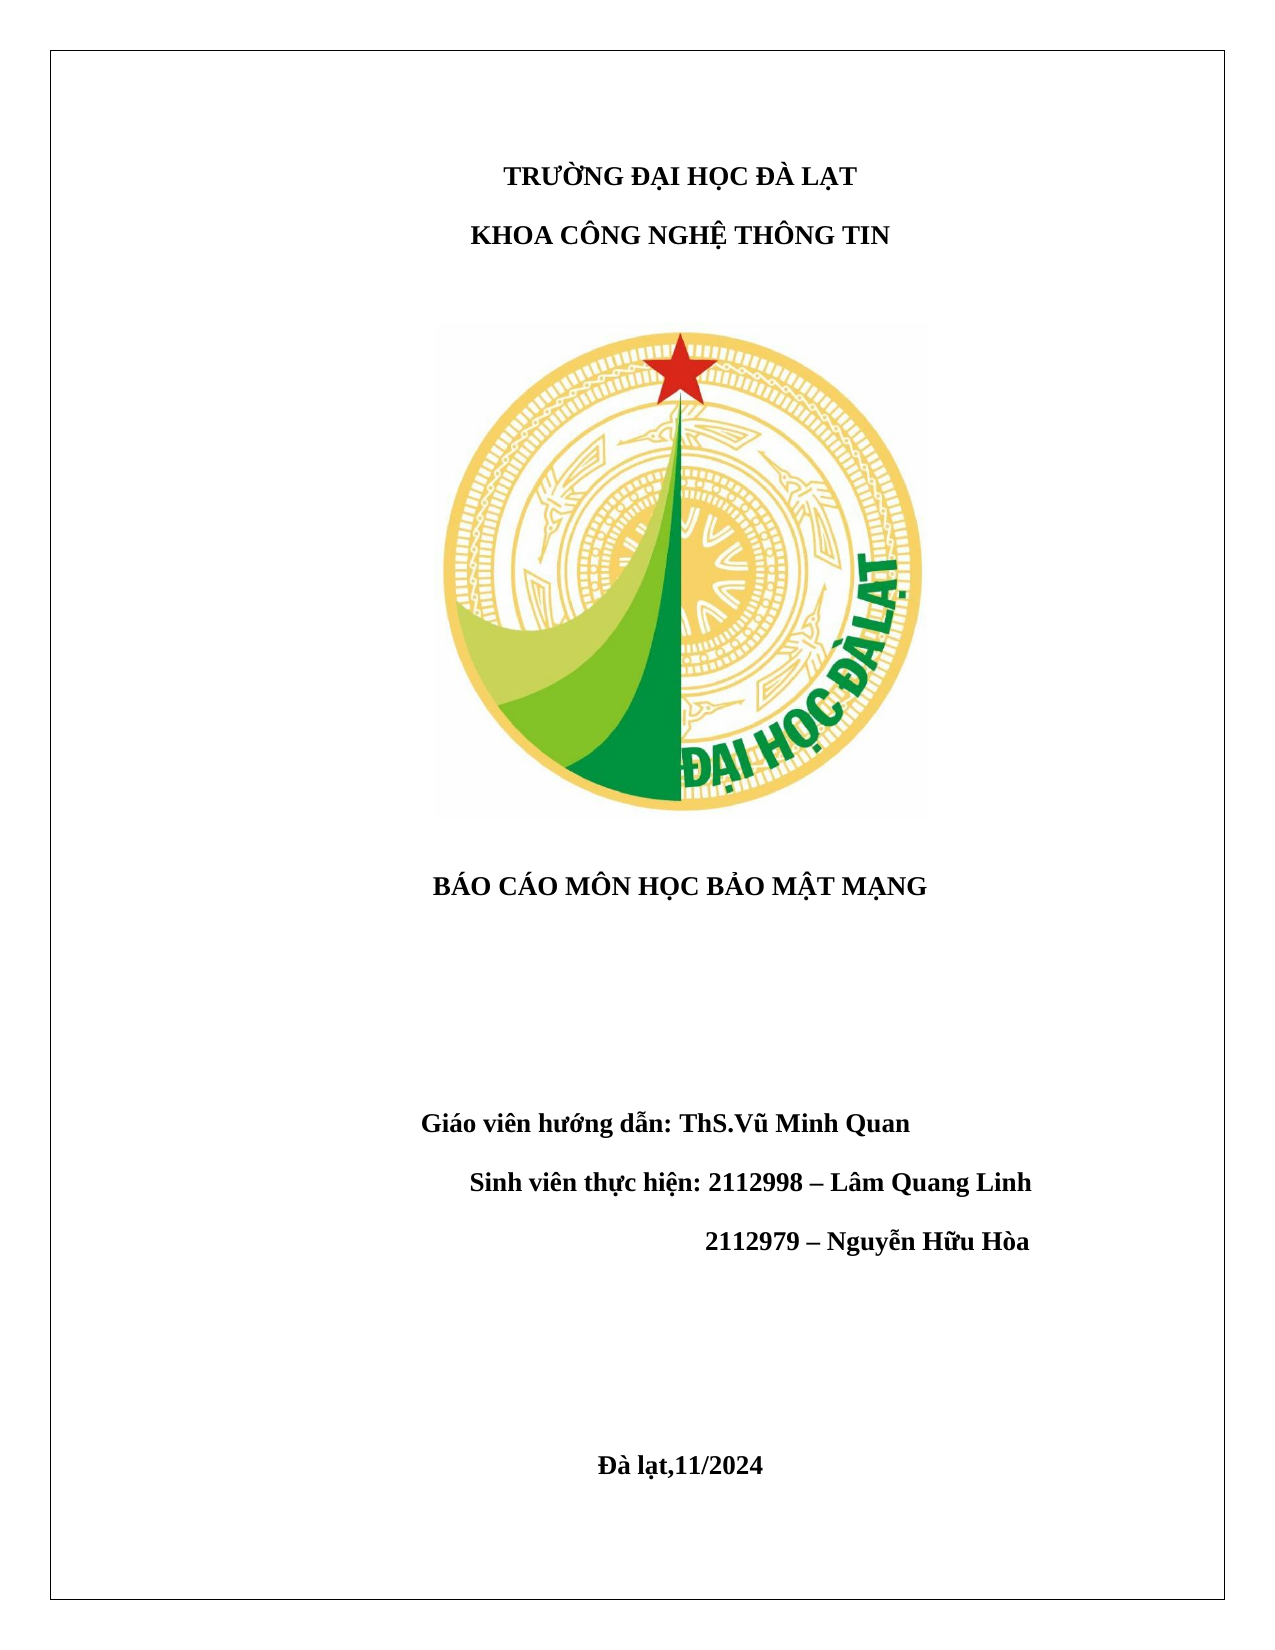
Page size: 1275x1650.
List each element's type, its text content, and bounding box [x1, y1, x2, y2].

text Sinh viên thực hiện: 2112998 – Lâm Quang Linh [207, 1166, 1032, 1197]
text TRƯỜNG ĐẠI HỌC ĐÀ LẠT [207, 160, 1154, 191]
picture [434, 323, 930, 819]
text Giáo viên hướng dẫn: ThS.Vũ Minh Quan [207, 1107, 910, 1138]
text 2112979 – Nguyễn Hữu Hòa [432, 1225, 1154, 1303]
text Đà lạt,11/2024 [207, 1449, 1154, 1480]
text BÁO CÁO MÔN HỌC BẢO MẬT MẠNG [207, 870, 1154, 901]
text KHOA CÔNG NGHỆ THÔNG TIN [207, 219, 1154, 250]
